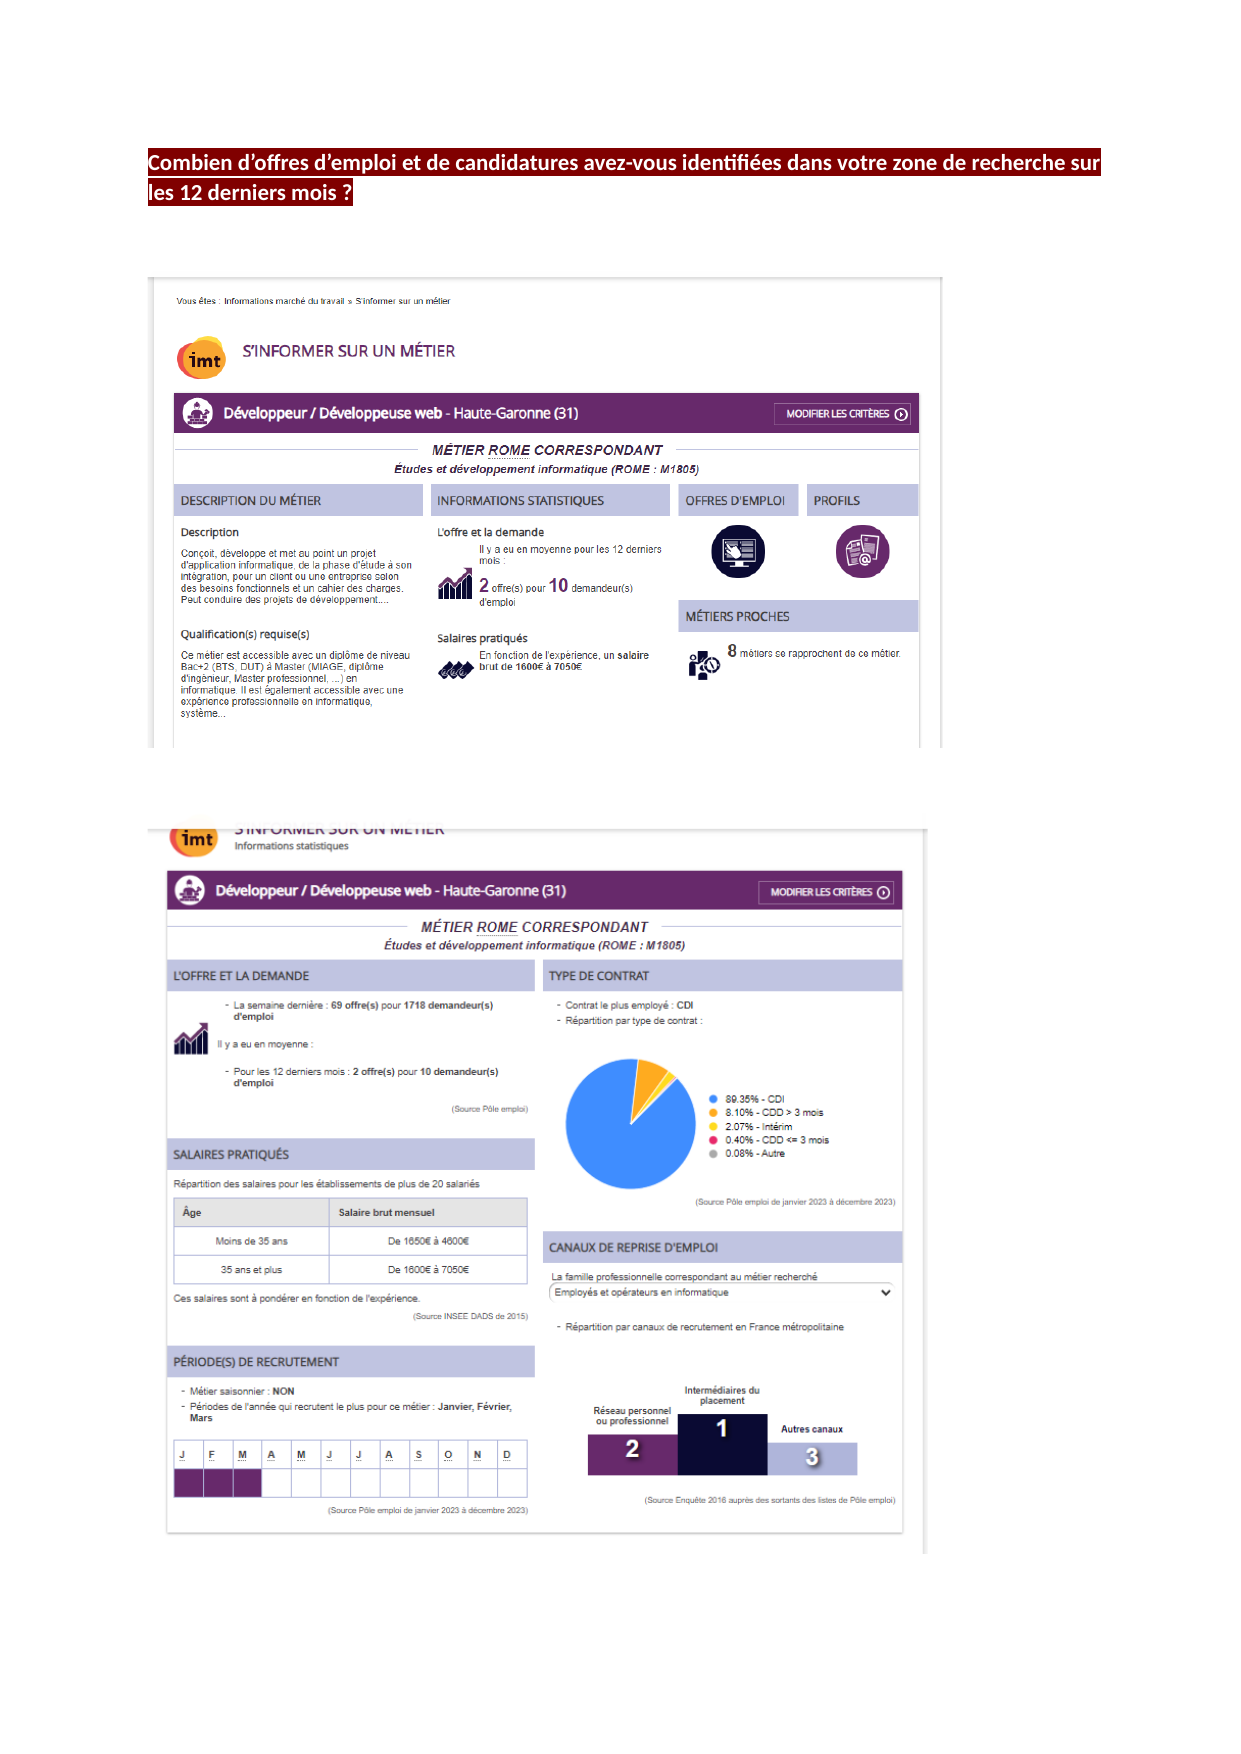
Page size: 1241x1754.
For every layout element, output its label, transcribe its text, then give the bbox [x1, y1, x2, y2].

picture [147, 271, 943, 748]
text Combien d’offres d’emploi et de candidatures avez-vous identifiées dans votre zone de recherche sur les 12 derniers mois ? [148, 148, 1107, 206]
picture [147, 813, 928, 1554]
